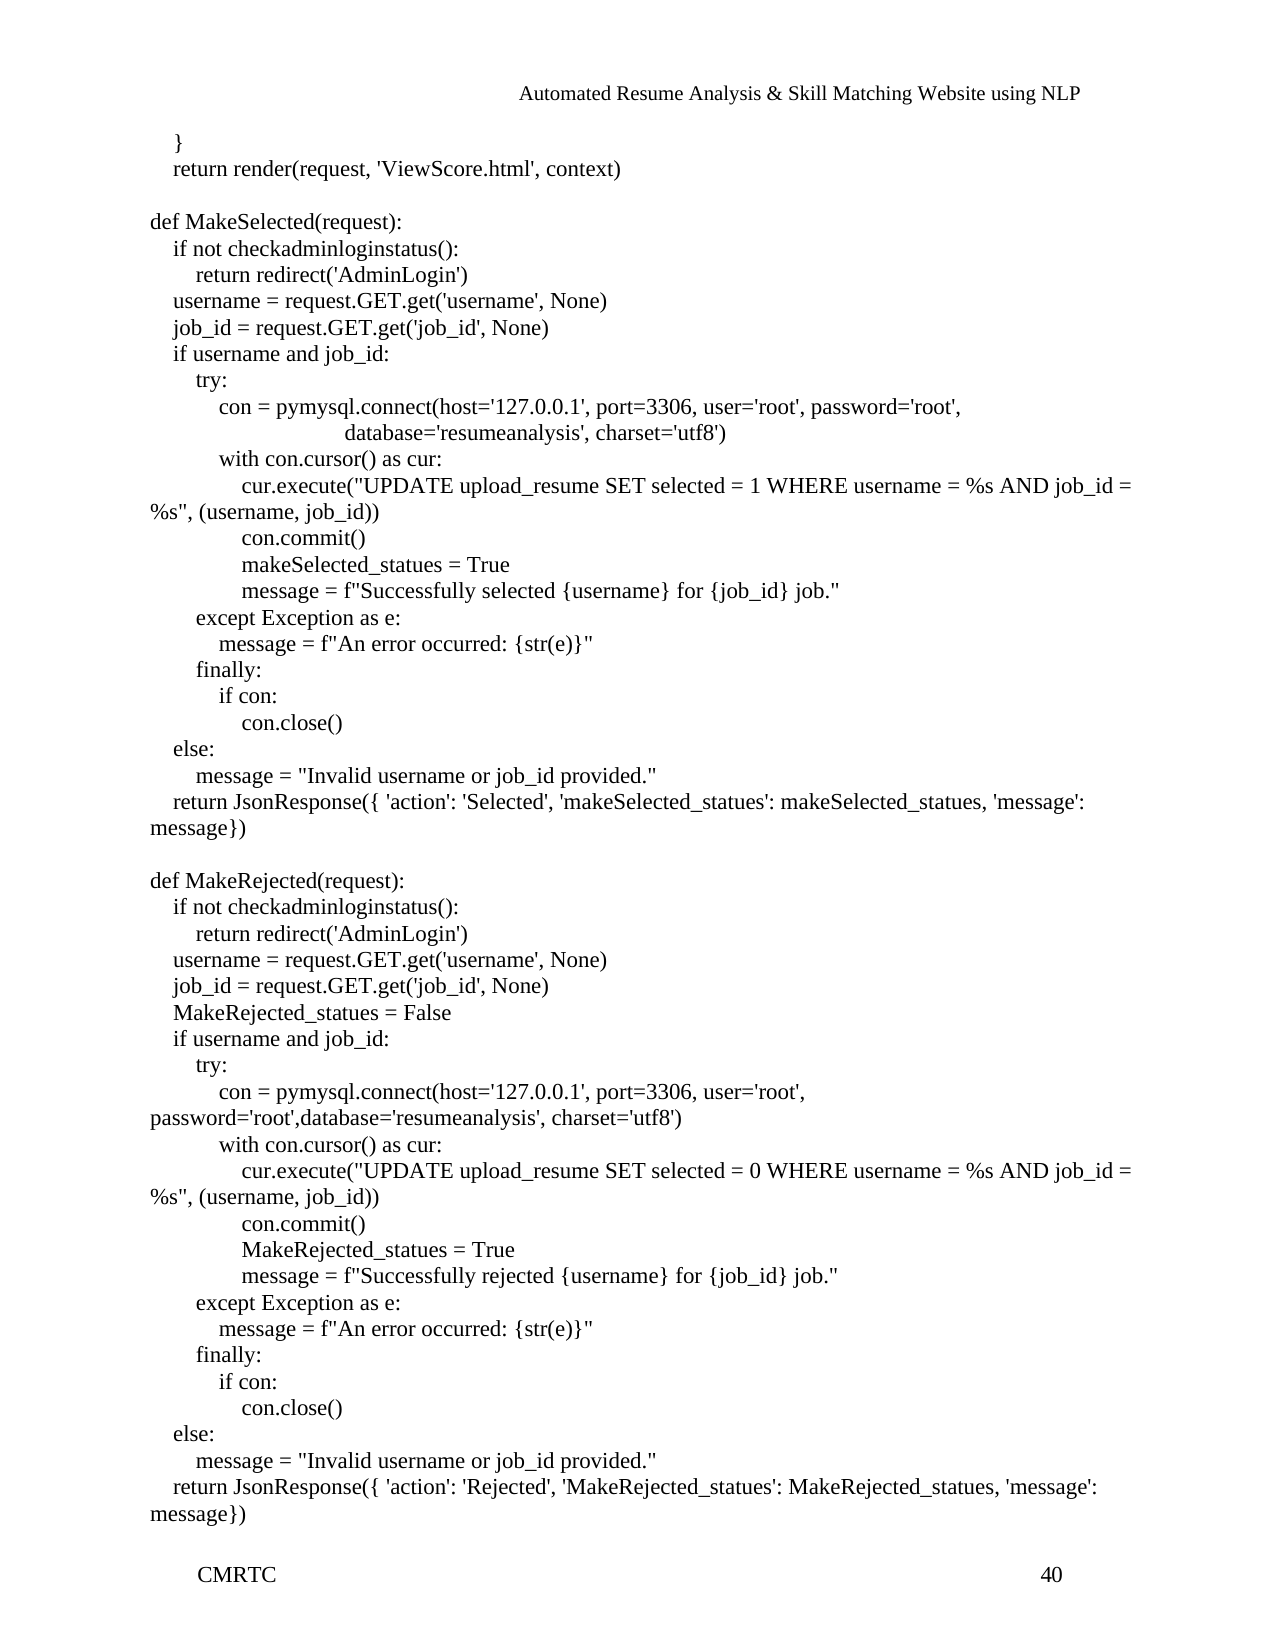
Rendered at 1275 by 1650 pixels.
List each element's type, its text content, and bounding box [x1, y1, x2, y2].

text message = "Invalid username or job_id provided." [150, 1447, 1162, 1473]
text except Exception as e: [150, 603, 1162, 630]
text try: [150, 1052, 1162, 1078]
text except Exception as e: [150, 1289, 1162, 1315]
text MakeRejected_statues = False [150, 999, 1162, 1025]
text con = pymysql.connect(host='127.0.0.1', port=3306, user='root', password='root',database='resumeanalysis', charset='utf8') [150, 1078, 1162, 1131]
text if con: [150, 1368, 1162, 1394]
text message = f"An error occurred: {str(e)}" [150, 630, 1162, 656]
text database='resumeanalysis', charset='utf8') [150, 419, 1162, 445]
text message = f"Successfully rejected {username} for {job_id} job." [150, 1262, 1162, 1289]
text def MakeRejected(request): [150, 867, 1162, 893]
text con.commit() [150, 524, 1162, 551]
text with con.cursor() as cur: [150, 1131, 1162, 1157]
text def MakeSelected(request): [150, 208, 1162, 234]
text finally: [150, 1341, 1162, 1368]
text job_id = request.GET.get('job_id', None) [150, 314, 1162, 340]
text job_id = request.GET.get('job_id', None) [150, 972, 1162, 999]
text con.close() [150, 1394, 1162, 1421]
text makeSelected_statues = True [150, 551, 1162, 577]
text return render(request, 'ViewScore.html', context) [150, 156, 1162, 182]
text message = f"An error occurred: {str(e)}" [150, 1315, 1162, 1341]
text else: [150, 1421, 1162, 1447]
text if con: [150, 683, 1162, 709]
text if username and job_id: [150, 340, 1162, 366]
text return redirect('AdminLogin') [150, 920, 1162, 946]
text with con.cursor() as cur: [150, 445, 1162, 472]
text finally: [150, 656, 1162, 683]
text con.commit() [150, 1210, 1162, 1236]
text con = pymysql.connect(host='127.0.0.1', port=3306, user='root', password='root', [150, 393, 1162, 419]
text cur.execute("UPDATE upload_resume SET selected = 0 WHERE username = %s AND job_id = %s", (username, job_id)) [150, 1157, 1162, 1210]
text else: [150, 735, 1162, 762]
text if not checkadminloginstatus(): [150, 234, 1162, 261]
text username = request.GET.get('username', None) [150, 287, 1162, 314]
text if username and job_id: [150, 1025, 1162, 1052]
text message = f"Successfully selected {username} for {job_id} job." [150, 577, 1162, 603]
text if not checkadminloginstatus(): [150, 893, 1162, 920]
text con.close() [150, 709, 1162, 735]
text try: [150, 366, 1162, 393]
text MakeRejected_statues = True [150, 1236, 1162, 1262]
text return JsonResponse({ 'action': 'Selected', 'makeSelected_statues': makeSelected_statues, 'message': message}) [150, 788, 1162, 841]
text return JsonResponse({ 'action': 'Rejected', 'MakeRejected_statues': MakeRejected_statues, 'message': message}) [150, 1473, 1162, 1526]
text username = request.GET.get('username', None) [150, 946, 1162, 972]
text message = "Invalid username or job_id provided." [150, 762, 1162, 788]
text } [150, 129, 1162, 156]
text cur.execute("UPDATE upload_resume SET selected = 1 WHERE username = %s AND job_id = %s", (username, job_id)) [150, 472, 1162, 524]
text return redirect('AdminLogin') [150, 261, 1162, 287]
